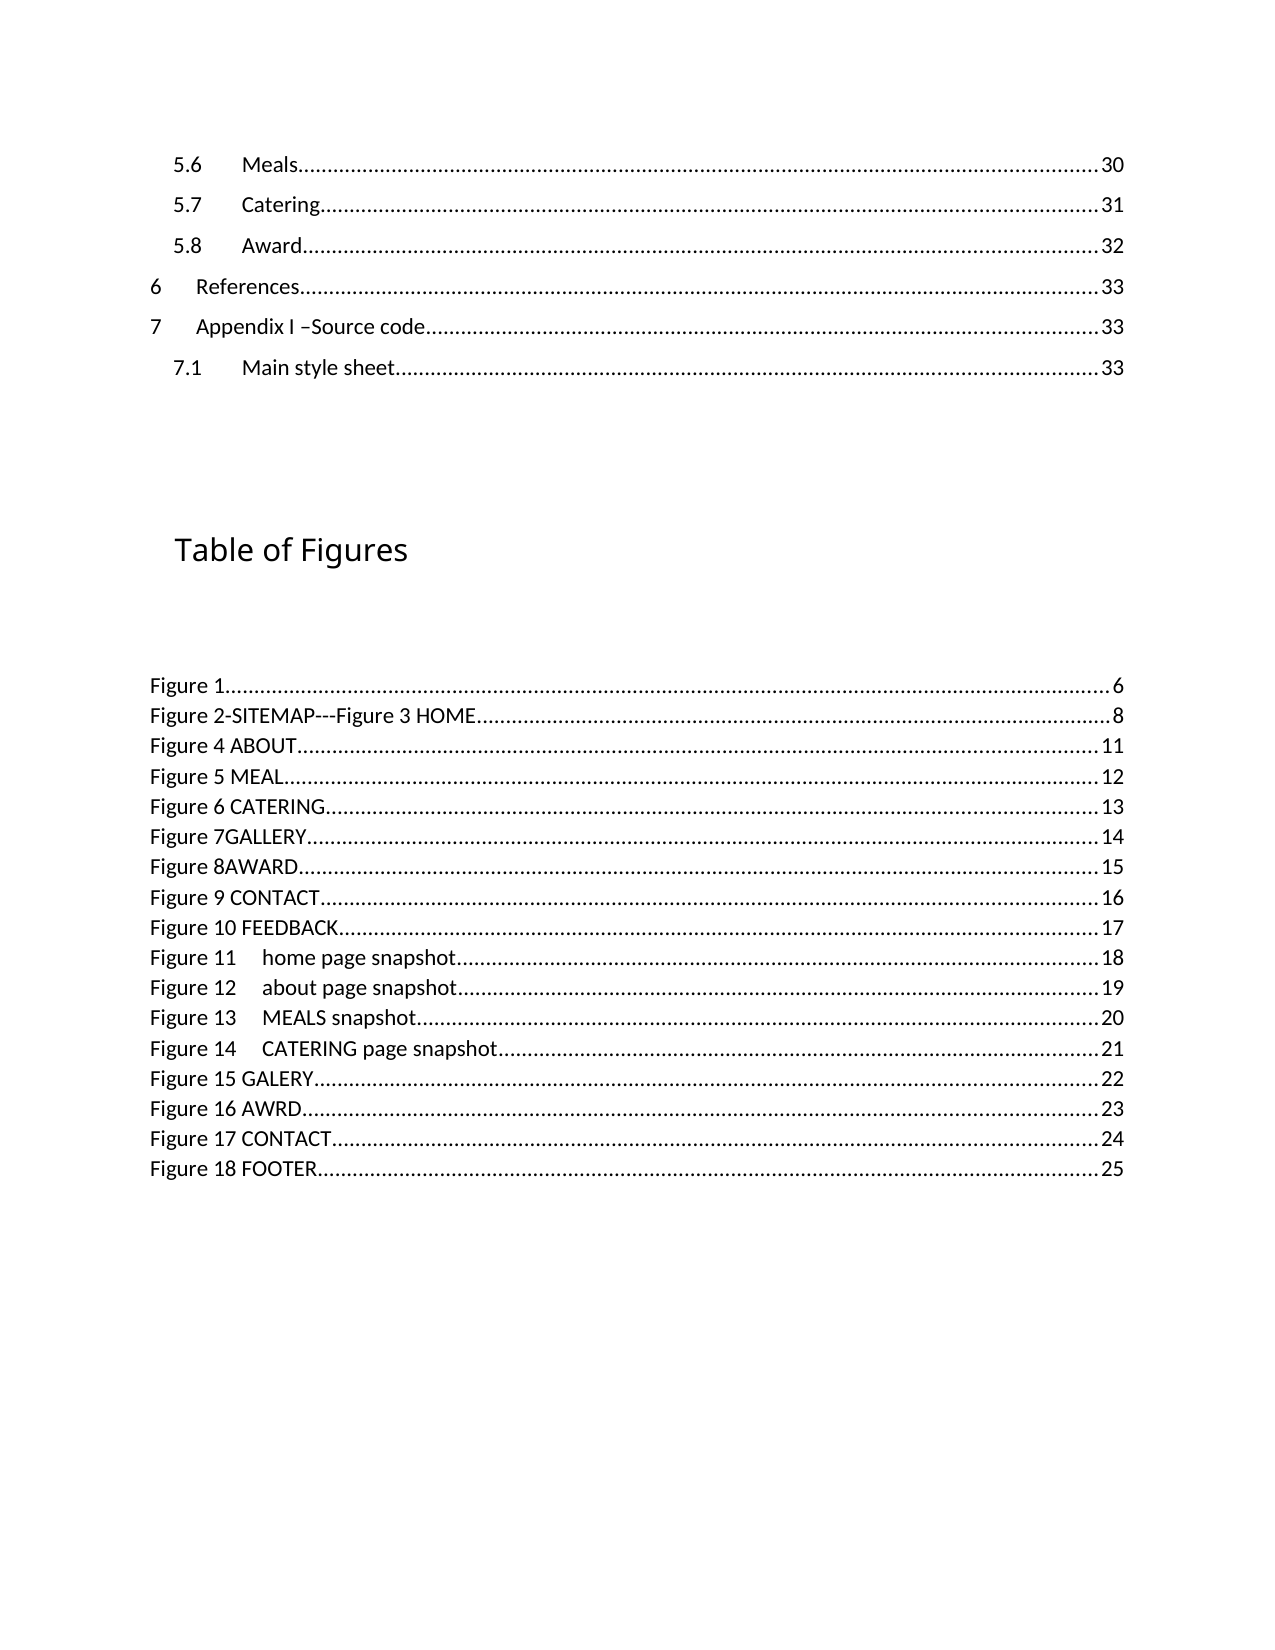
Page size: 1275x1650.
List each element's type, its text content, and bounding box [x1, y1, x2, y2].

text Figure 10 FEEDBACK 17 [150, 913, 1125, 941]
text Figure 7GALLERY 14 [150, 822, 1125, 850]
text Figure 16 AWRD 23 [150, 1094, 1125, 1122]
text Figure 11 home page snapshot 18 [150, 943, 1125, 971]
text Figure 4 ABOUT 11 [150, 732, 1125, 760]
text Figure 1 6 [150, 671, 1125, 699]
text Figure 17 CONTACT 24 [150, 1124, 1125, 1152]
text Figure 9 CONTACT 16 [150, 883, 1125, 911]
text Figure 12 about page snapshot 19 [150, 973, 1125, 1001]
text Figure 8AWARD 15 [150, 852, 1125, 881]
text Figure 2-SITEMAP---Figure 3 HOME 8 [150, 701, 1125, 729]
text Figure 5 MEAL 12 [150, 762, 1125, 790]
text Figure 15 GALERY 22 [150, 1064, 1125, 1092]
text Figure 14 CATERING page snapshot 21 [150, 1034, 1125, 1062]
text Figure 13 MEALS snapshot 20 [150, 1003, 1125, 1032]
text Figure 6 CATERING 13 [150, 792, 1125, 820]
text Table of Figures [150, 528, 1125, 571]
text Figure 18 FOOTER 25 [150, 1154, 1125, 1183]
